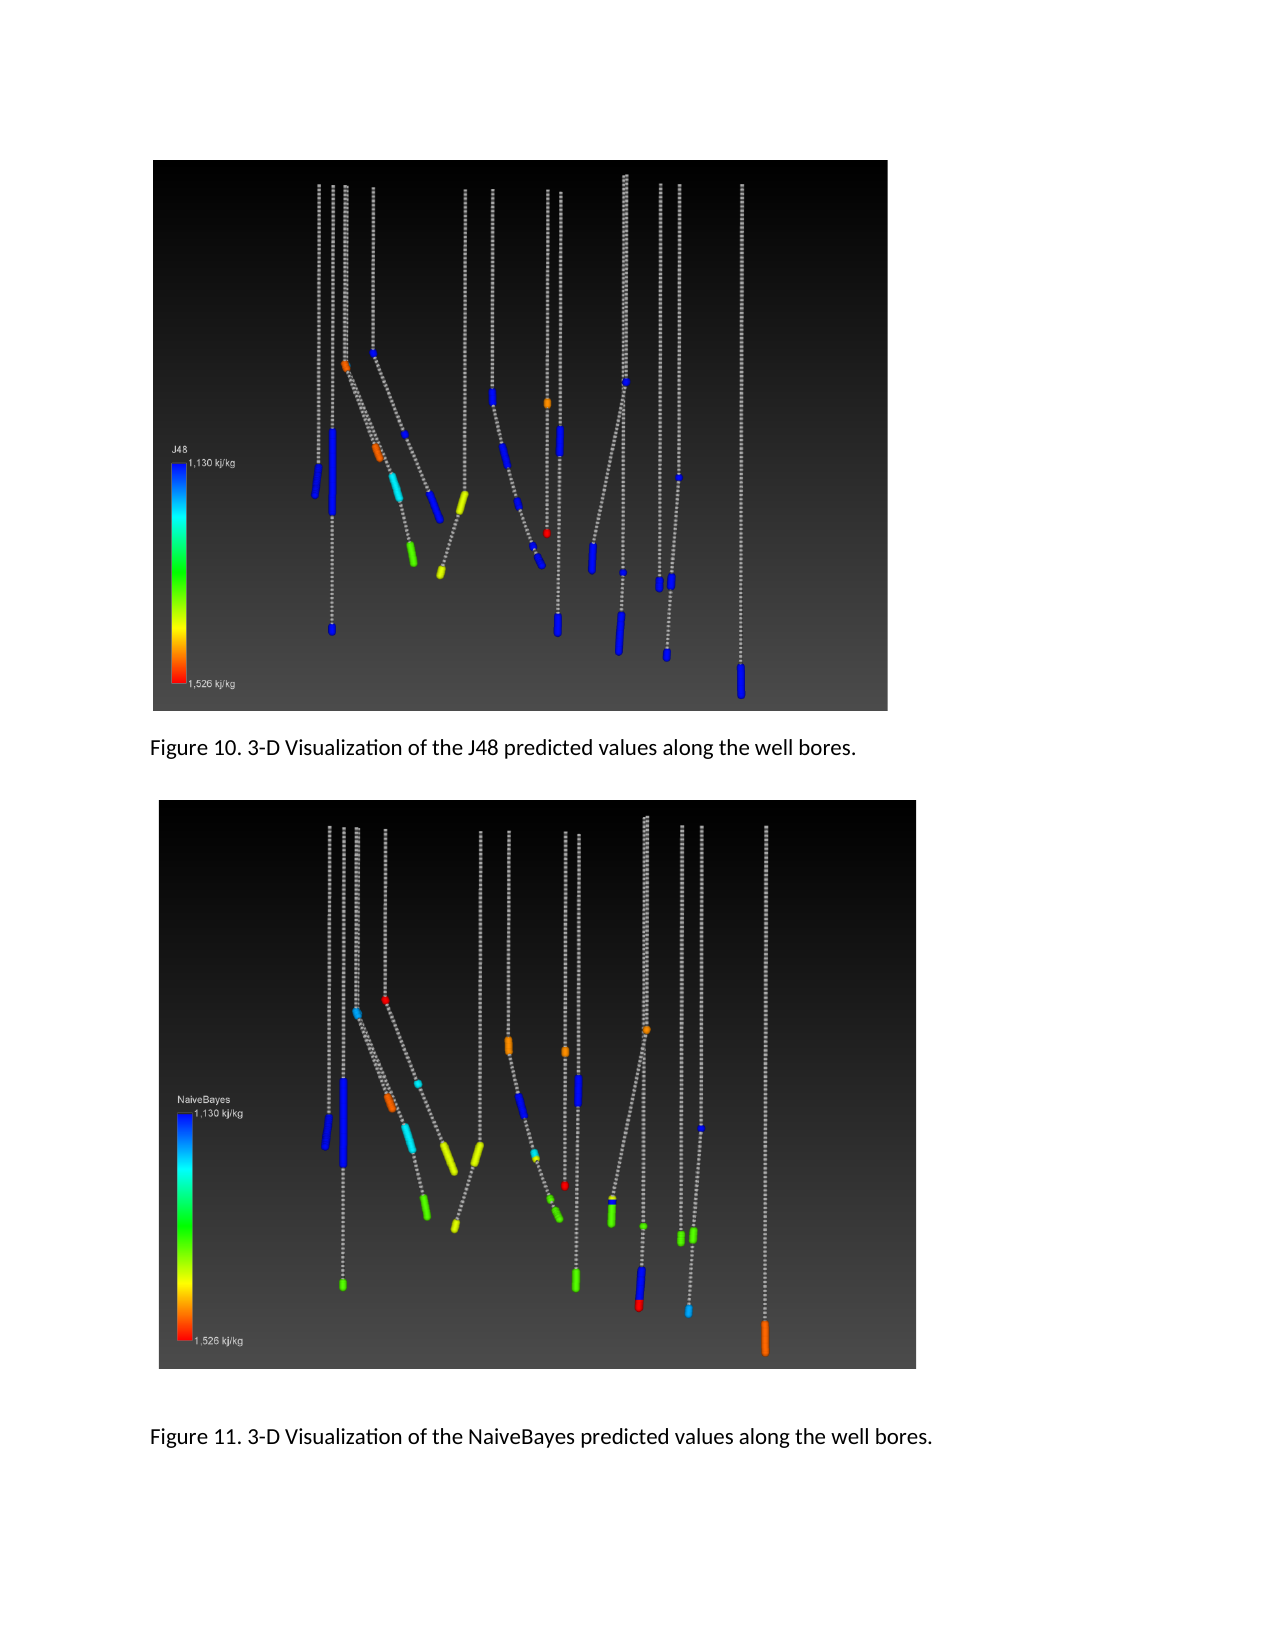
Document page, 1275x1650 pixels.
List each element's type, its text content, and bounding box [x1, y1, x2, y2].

text Figure 10. 3-D Visualization of the J48 predicted values along the well bores. [150, 733, 1125, 761]
picture [158, 800, 917, 1369]
picture [153, 160, 888, 711]
text Figure 11. 3-D Visualization of the NaiveBayes predicted values along the well bores. [150, 1422, 1125, 1451]
